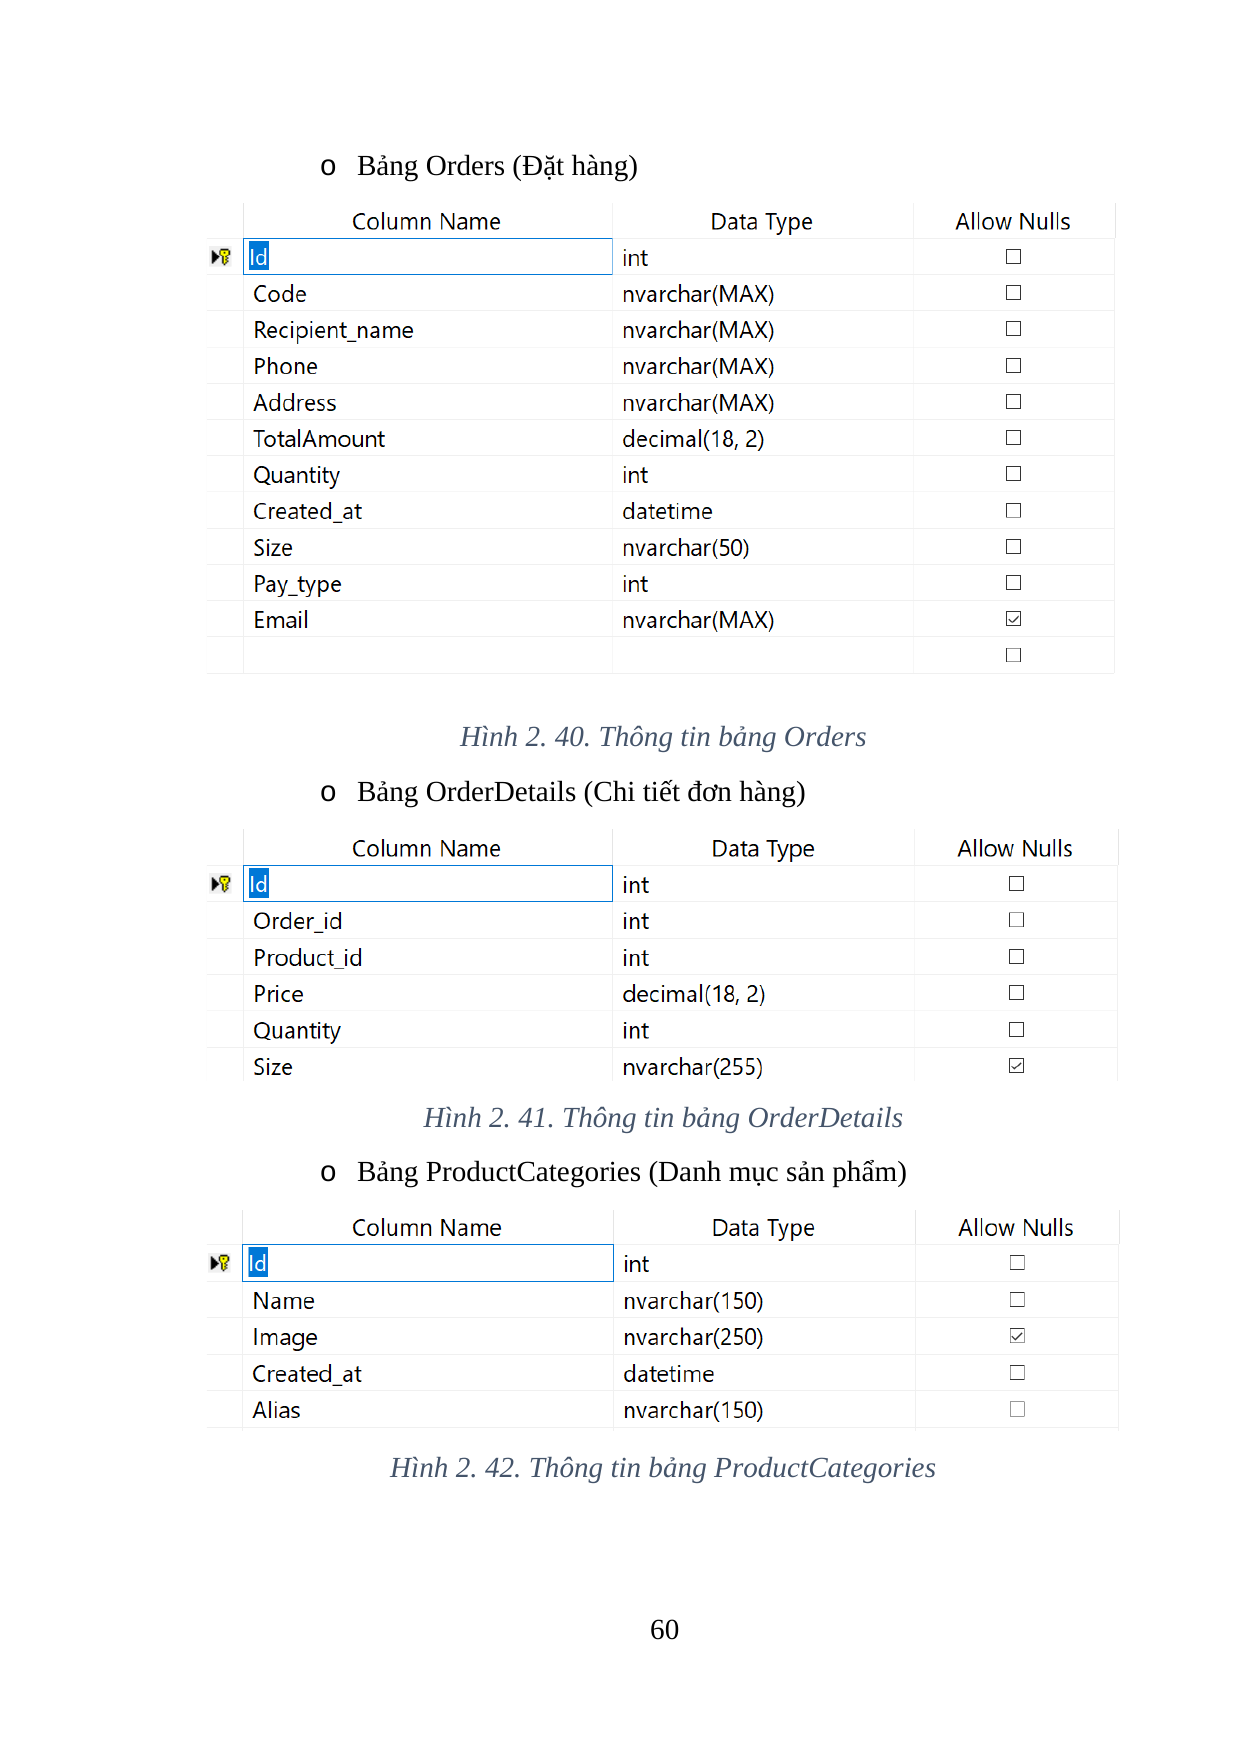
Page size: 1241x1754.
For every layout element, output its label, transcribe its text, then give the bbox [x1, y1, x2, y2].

list Bảng Orders (Đặt hàng) [319, 148, 1122, 184]
picture [206, 829, 1123, 1081]
list Bảng ProductCategories (Danh mục sản phẩm) [319, 1154, 1122, 1190]
text Hình 2. 40. Thông tin bảng Orders [207, 719, 1122, 753]
picture [206, 203, 1123, 701]
list Bảng OrderDetails (Chi tiết đơn hàng) [319, 774, 1122, 810]
picture [206, 1210, 1123, 1431]
text Hình 2. 41. Thông tin bảng OrderDetails [207, 1100, 1122, 1133]
text Hình 2. 42. Thông tin bảng ProductCategories [207, 1450, 1122, 1484]
